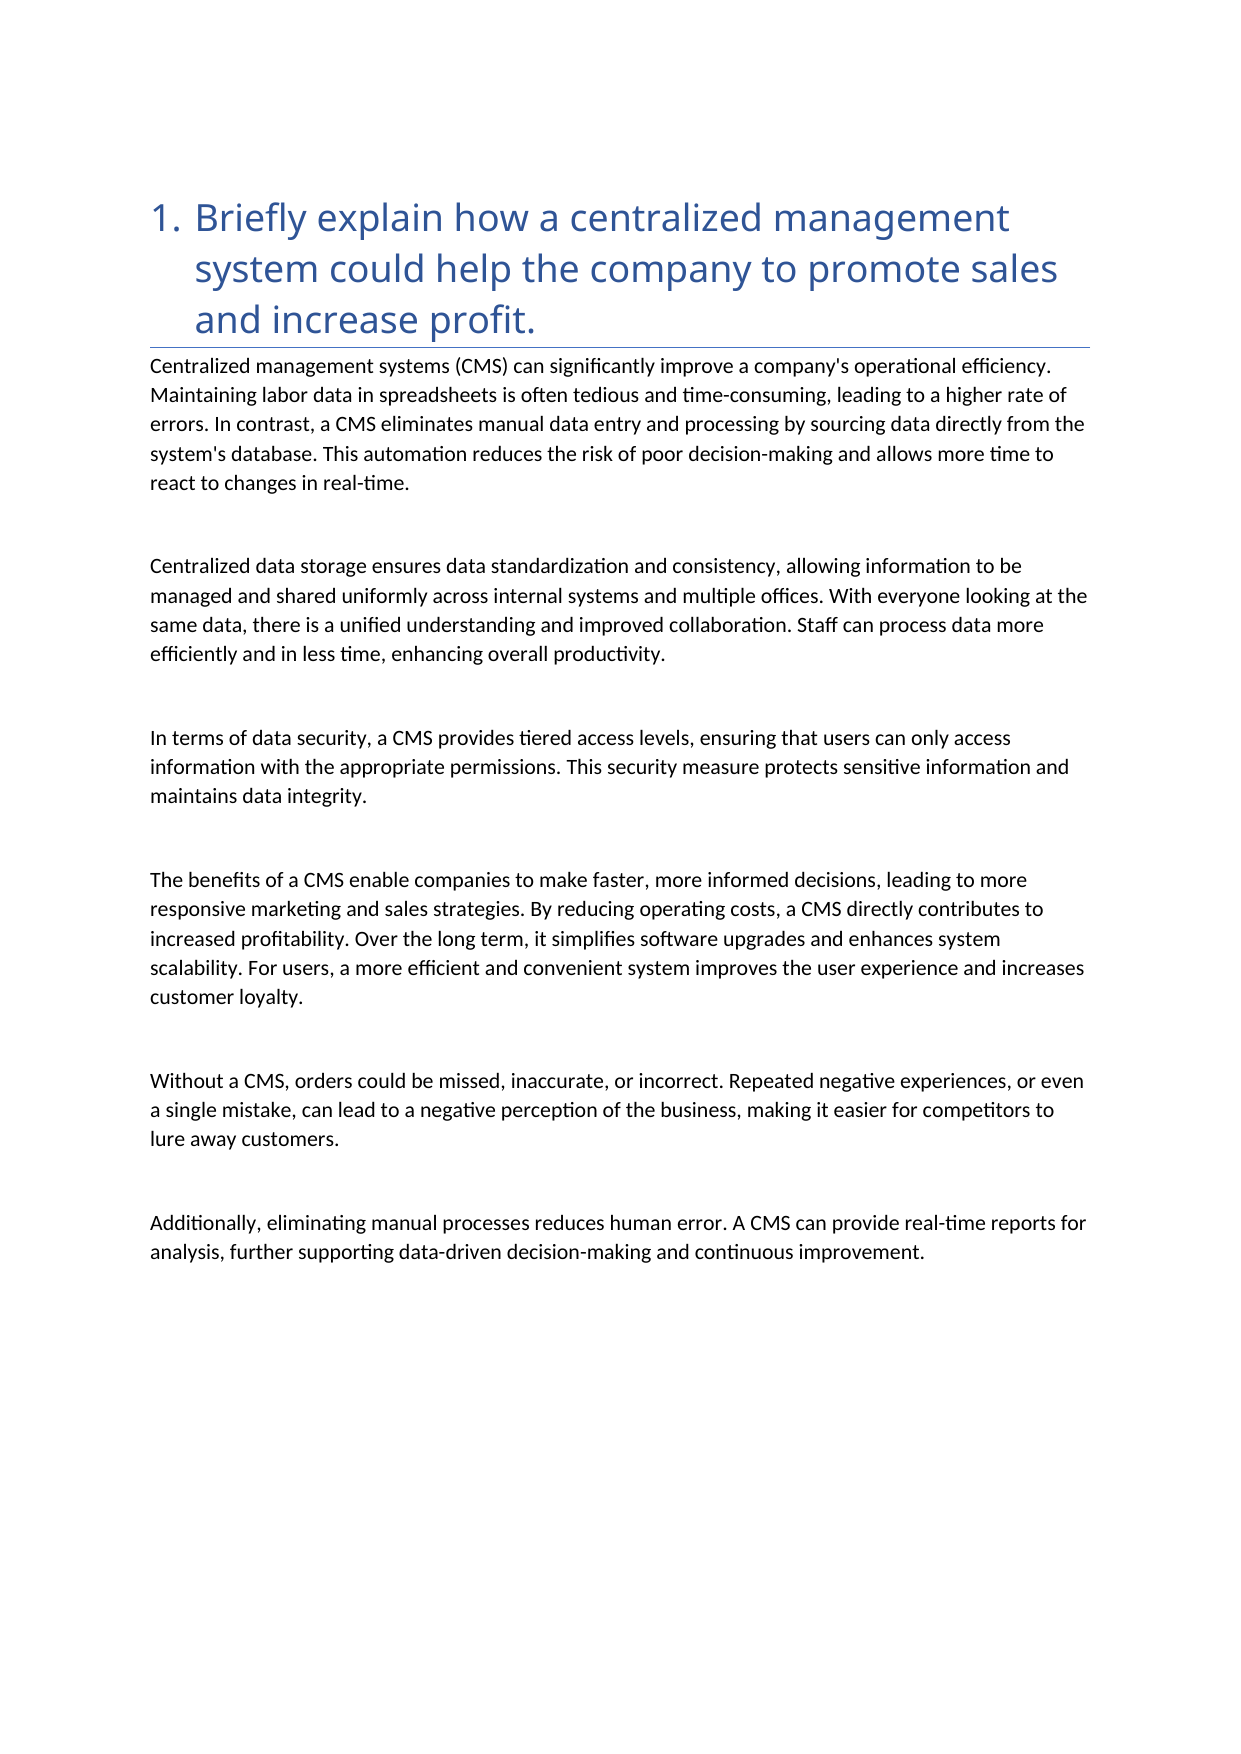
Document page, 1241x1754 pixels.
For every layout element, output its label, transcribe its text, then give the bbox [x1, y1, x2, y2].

text Centralized data storage ensures data standardization and consistency, allowing information to be managed and shared uniformly across internal systems and multiple offices. With everyone looking at the same data, there is a unified understanding and improved collaboration. Staff can process data more efficiently and in less time, enhancing overall productivity. [150, 553, 1090, 667]
text Centralized management systems (CMS) can significantly improve a company's operational efficiency. Maintaining labor data in spreadsheets is often tedious and time-consuming, leading to a higher rate of errors. In contrast, a CMS eliminates manual data entry and processing by sourcing data directly from the system's database. This automation reduces the risk of poor decision-making and allows more time to react to changes in real-time. [150, 352, 1090, 496]
text In terms of data security, a CMS provides tiered access levels, ensuring that users can only access information with the appropriate permissions. This security measure protects sensitive information and maintains data integrity. [150, 724, 1090, 809]
text Additionally, eliminating manual processes reduces human error. A CMS can provide real-time reports for analysis, further supporting data-driven decision-making and continuous improvement. [150, 1209, 1090, 1265]
subtitle Briefly explain how a centralized management system could help the company to promote sales and increase profit. [150, 192, 1090, 347]
text The benefits of a CMS enable companies to make faster, more informed decisions, leading to more responsive marketing and sales strategies. By reducing operating costs, a CMS directly contributes to increased profitability. Over the long term, it simplifies software upgrades and enhances system scalability. For users, a more efficient and convenient system improves the user experience and increases customer loyalty. [150, 866, 1090, 1010]
text Without a CMS, orders could be missed, inaccurate, or incorrect. Repeated negative experiences, or even a single mistake, can lead to a negative perception of the business, making it easier for competitors to lure away customers. [150, 1067, 1090, 1152]
